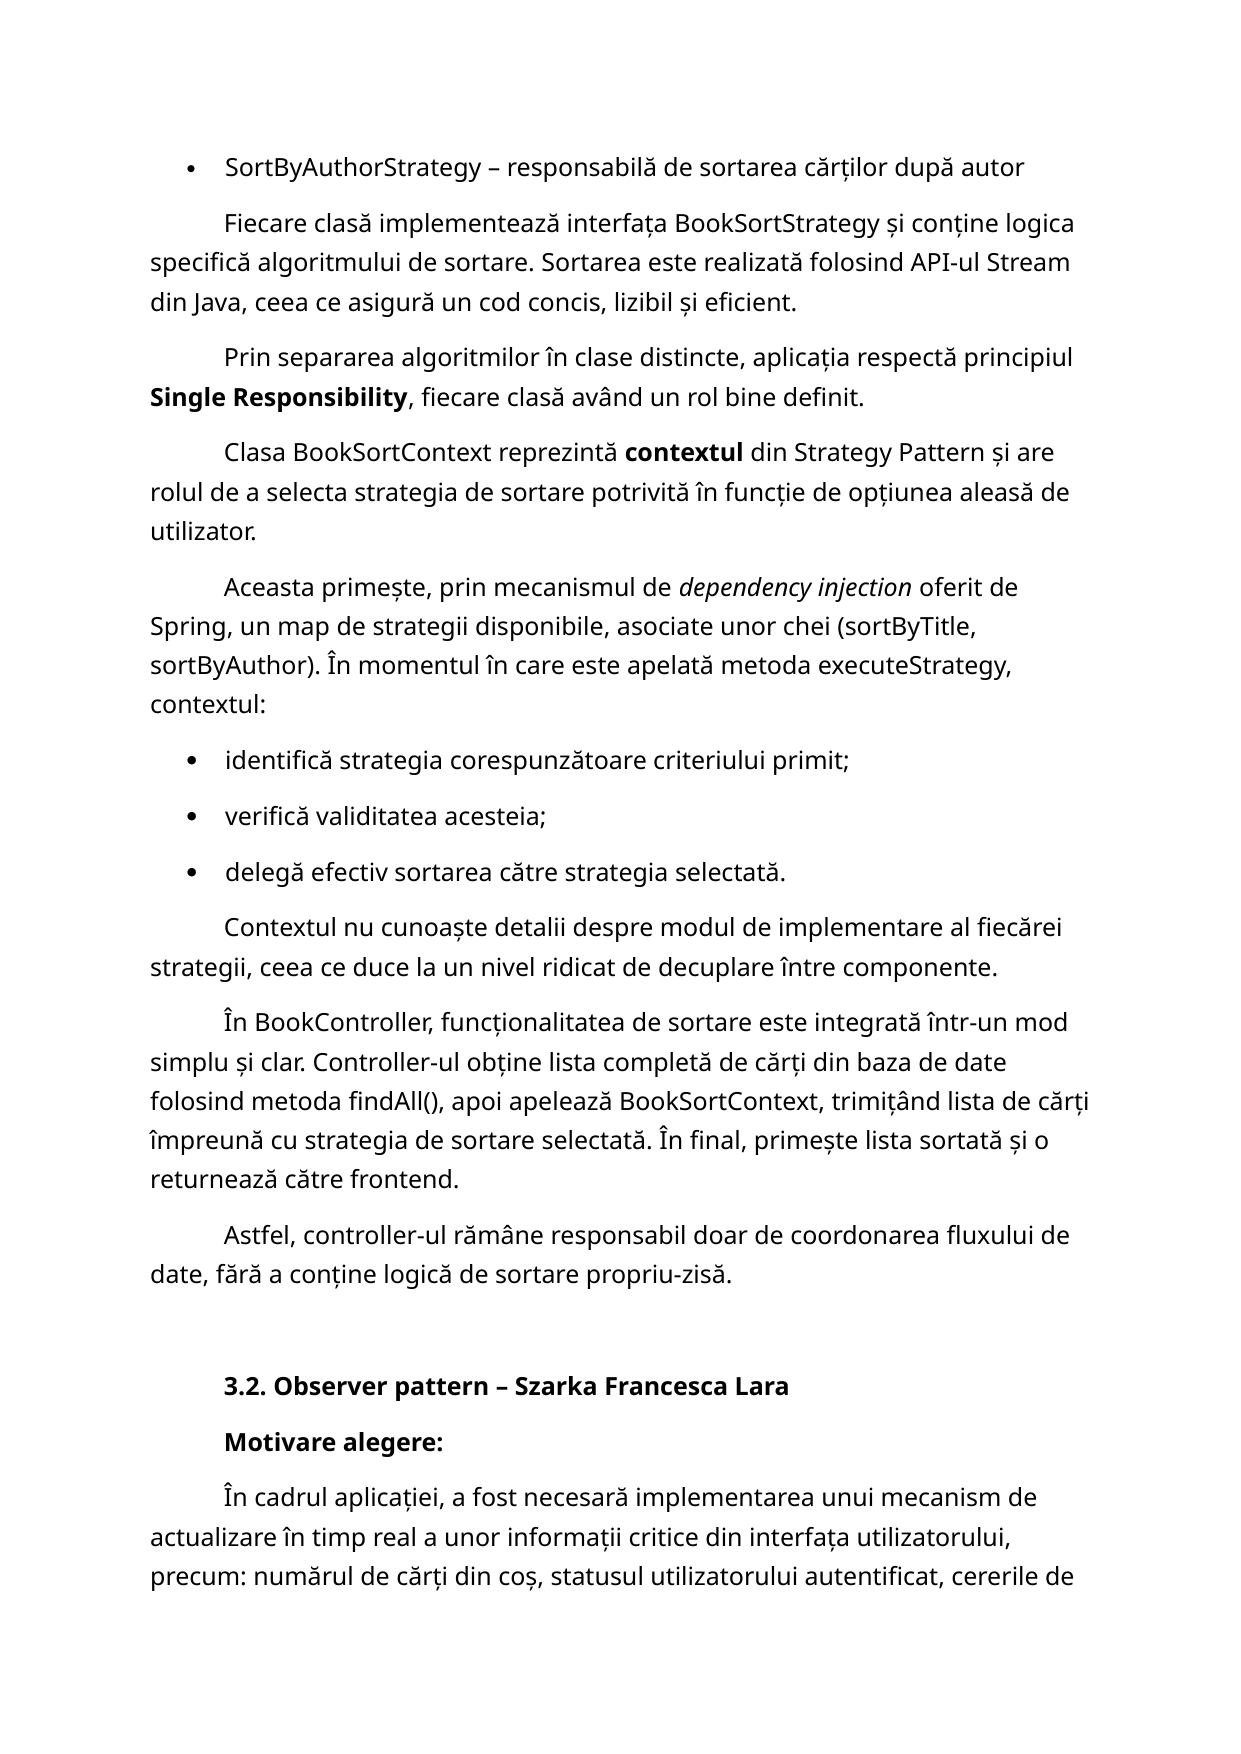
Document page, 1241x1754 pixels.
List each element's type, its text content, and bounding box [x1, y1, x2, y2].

list delegă efectiv sortarea către strategia selectată. [187, 854, 1090, 888]
text În BookController, funcționalitatea de sortare este integrată într-un mod simplu și clar. Controller-ul obține lista completă de cărți din baza de date folosind metoda findAll(), apoi apelează BookSortContext, trimițând lista de cărți împreună cu strategia de sortare selectată. În final, primește lista sortată și o returnează către frontend. [150, 1005, 1090, 1196]
text Contextul nu cunoaște detalii despre modul de implementare al fiecărei strategii, ceea ce duce la un nivel ridicat de decuplare între componente. [150, 910, 1090, 983]
list SortByAuthorStrategy – responsabilă de sortarea cărților după autor [187, 150, 1090, 184]
text Aceasta primește, prin mecanismul de dependency injection oferit de Spring, un map de strategii disponibile, asociate unor chei (sortByTitle, sortByAuthor). În momentul în care este apelată metoda executeStrategy, contextul: [150, 569, 1090, 721]
text Motivare alegere: [150, 1424, 1090, 1458]
text Prin separarea algoritmilor în clase distincte, aplicația respectă principiul Single Responsibility, fiecare clasă având un rol bine definit. [150, 340, 1090, 413]
text 3.2. Observer pattern – Szarka Francesca Lara [150, 1368, 1090, 1402]
text Astfel, controller-ul rămâne responsabil doar de coordonarea fluxului de date, fără a conține logică de sortare propriu-zisă. [150, 1217, 1090, 1291]
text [150, 1480, 1090, 1592]
text Fiecare clasă implementează interfața BookSortStrategy și conține logica specifică algoritmului de sortare. Sortarea este realizată folosind API-ul Stream din Java, ceea ce asigură un cod concis, lizibil și eficient. [150, 206, 1090, 318]
text Clasa BookSortContext reprezintă contextul din Strategy Pattern și are rolul de a selecta strategia de sortare potrivită în funcție de opțiunea aleasă de utilizator. [150, 435, 1090, 547]
list verifică validitatea acesteia; [187, 798, 1090, 832]
list identifică strategia corespunzătoare criteriului primit; [187, 742, 1090, 777]
